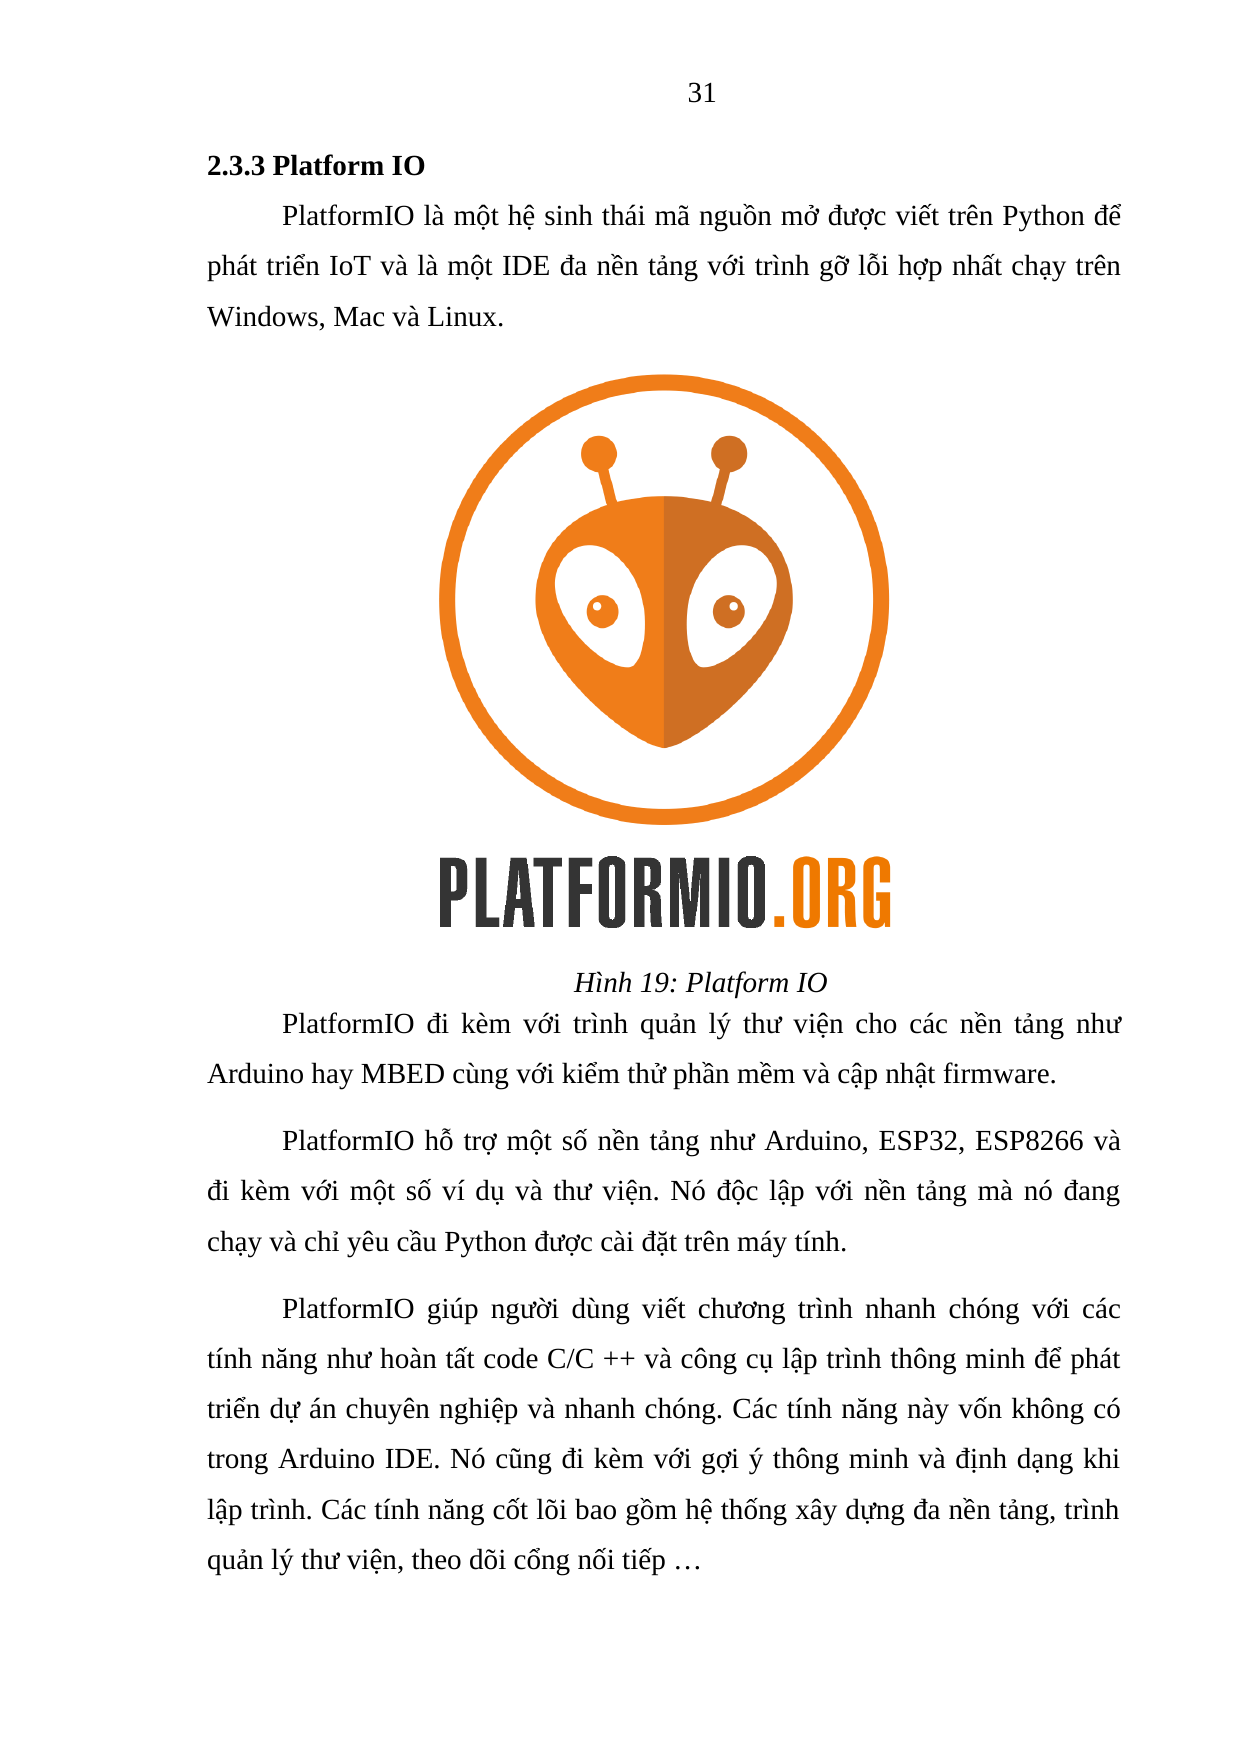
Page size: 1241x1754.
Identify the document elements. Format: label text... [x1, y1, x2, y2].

picture [416, 347, 913, 956]
subtitle Platform IO [207, 148, 1122, 181]
text PlatformIO hỗ trợ một số nền tảng như Arduino, ESP32, ESP8266 và đi kèm với một số ví dụ và thư viện. Nó độc lập với nền tảng mà nó đang chạy và chỉ yêu cầu Python được cài đặt trên máy tính. [207, 1123, 1122, 1257]
text PlatformIO là một hệ sinh thái mã nguồn mở được viết trên Python để phát triển IoT và là một IDE đa nền tảng với trình gỡ lỗi hợp nhất chạy trên Windows, Mac và Linux. [207, 198, 1122, 332]
text PlatformIO giúp người dùng viết chương trình nhanh chóng với các tính năng như hoàn tất code C/C ++ và công cụ lập trình thông minh để phát triển dự án chuyên nghiệp và nhanh chóng. Các tính năng này vốn không có trong Arduino IDE. Nó cũng đi kèm với gợi ý thông minh và định dạng khi lập trình. Các tính năng cốt lõi bao gồm hệ thống xây dựng đa nền tảng, trình quản lý thư viện, theo dõi cổng nối tiếp … [207, 1291, 1122, 1576]
